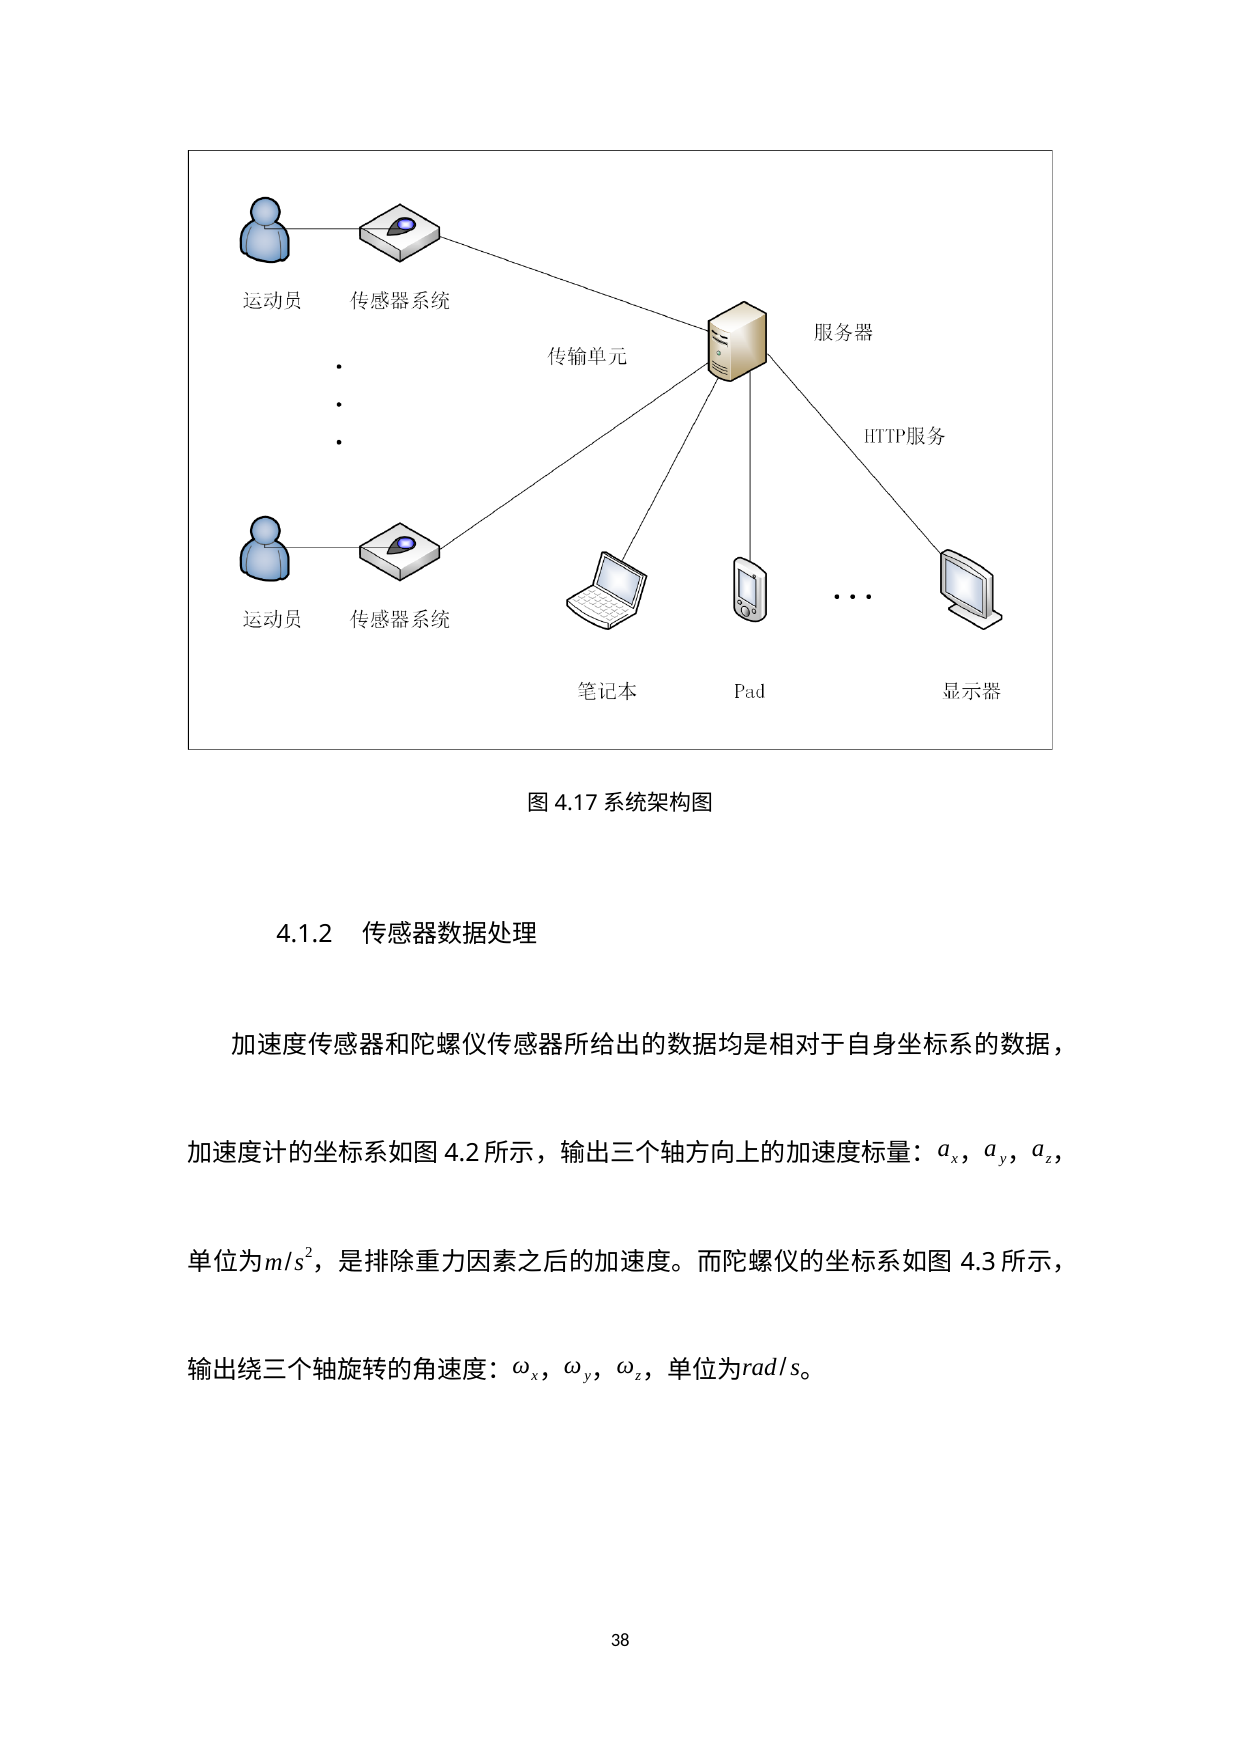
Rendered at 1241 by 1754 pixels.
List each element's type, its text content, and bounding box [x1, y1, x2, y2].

picture [187, 150, 1053, 750]
text 加速度传感器和陀螺仪传感器所给出的数据均是相对于自身坐标系的数据，加速度计的坐标系如图4.2所示，输出三个轴方向上的加速度标量：，，，单位为，是排除重力因素之后的加速度。而陀螺仪的坐标系如图4.3所示，输出绕三个轴旋转的角速度：，，，单位为。 [187, 1010, 1053, 1400]
subtitle 传感器数据处理 [276, 899, 1053, 964]
